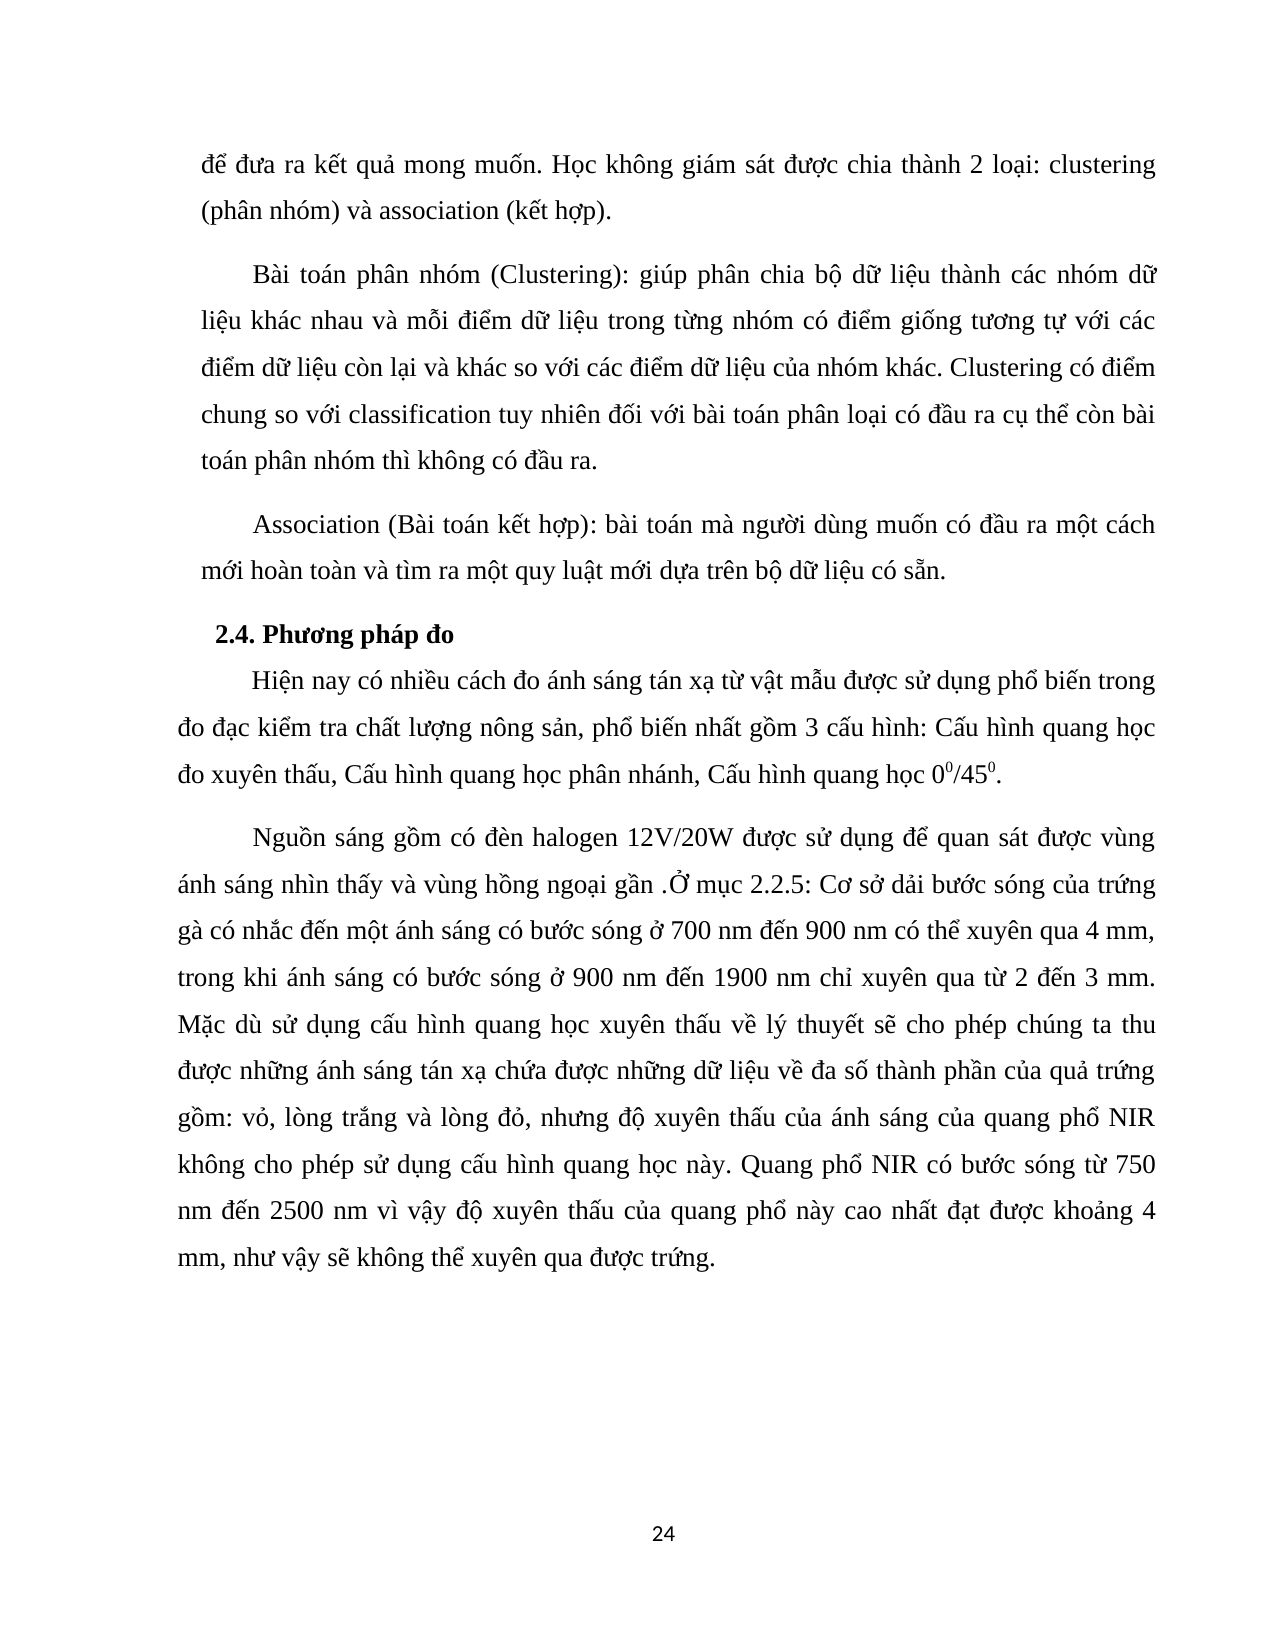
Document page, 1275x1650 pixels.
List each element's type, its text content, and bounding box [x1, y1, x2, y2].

text Nguồn sáng gồm có đèn halogen 12V/20W được sử dụng để quan sát được vùng ánh sáng nhìn thấy và vùng hồng ngoại gần .Ở mục 2.2.5: Cơ sở dải bước sóng của trứng gà có nhắc đến một ánh sáng có bước sóng ở 700 nm đến 900 nm có thể xuyên qua 4 mm, trong khi ánh sáng có bước sóng ở 900 nm đến 1900 nm chỉ xuyên qua từ 2 đến 3 mm. Mặc dù sử dụng cấu hình quang học xuyên thấu về lý thuyết sẽ cho phép chúng ta thu được những ánh sáng tán xạ chứa được những dữ liệu về đa số thành phần của quả trứng gồm: vỏ, lòng trắng và lòng đỏ, nhưng độ xuyên thấu của ánh sáng của quang phổ NIR không cho phép sử dụng cấu hình quang học này. Quang phổ NIR có bước sóng từ 750 nm đến 2500 nm vì vậy độ xuyên thấu của quang phổ này cao nhất đạt được khoảng 4 mm, như vậy sẽ không thể xuyên qua được trứng. [177, 821, 1157, 1272]
text Bài toán phân nhóm (Clustering): giúp phân chia bộ dữ liệu thành các nhóm dữ liệu khác nhau và mỗi điểm dữ liệu trong từng nhóm có điểm giống tương tự với các điểm dữ liệu còn lại và khác so với các điểm dữ liệu của nhóm khác. Clustering có điểm chung so với classification tuy nhiên đối với bài toán phân loại có đầu ra cụ thể còn bài toán phân nhóm thì không có đầu ra. [201, 258, 1157, 476]
text Association (Bài toán kết hợp): bài toán mà người dùng muốn có đầu ra một cách mới hoàn toàn và tìm ra một quy luật mới dựa trên bộ dữ liệu có sẵn. [201, 508, 1157, 586]
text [201, 148, 1157, 226]
subtitle Phương pháp đo [215, 618, 1157, 649]
text Hiện nay có nhiều cách đo ánh sáng tán xạ từ vật mẫu được sử dụng phổ biến trong đo đạc kiểm tra chất lượng nông sản, phổ biến nhất gồm 3 cấu hình: Cấu hình quang học đo xuyên thấu, Cấu hình quang học phân nhánh, Cấu hình quang học 00/450. [177, 664, 1157, 789]
